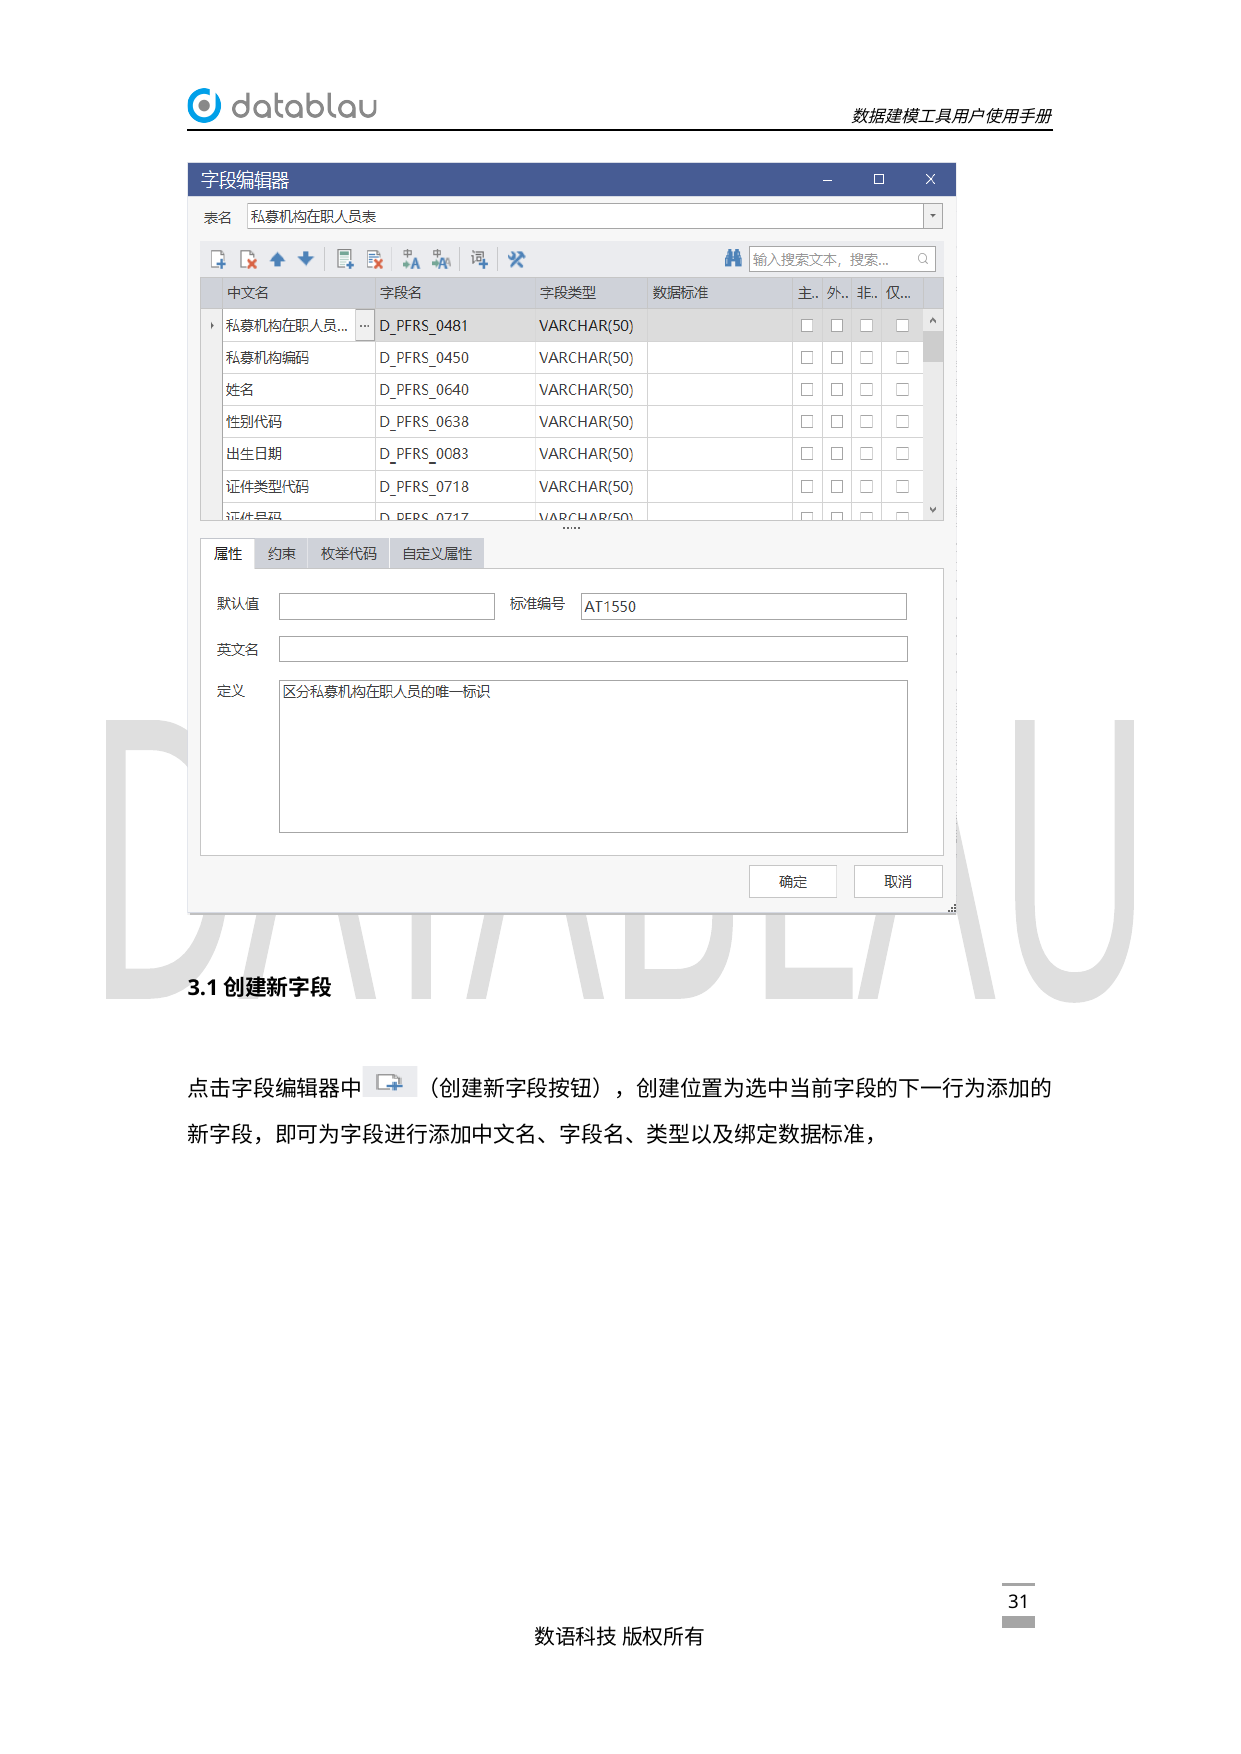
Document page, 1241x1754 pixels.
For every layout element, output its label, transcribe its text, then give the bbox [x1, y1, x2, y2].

picture [187, 162, 957, 915]
picture [193, 88, 377, 123]
picture [362, 1066, 418, 1097]
picture [187, 88, 198, 99]
text 点击字段编辑器中（创建新字段按钮），创建位置为选中当前字段的下一行为添加的新字段，即可为字段进行添加中文名、字段名、类型以及绑定数据标准， [187, 1052, 1053, 1149]
picture [187, 112, 197, 123]
subtitle 3.1创建新字段 [187, 969, 1053, 1002]
